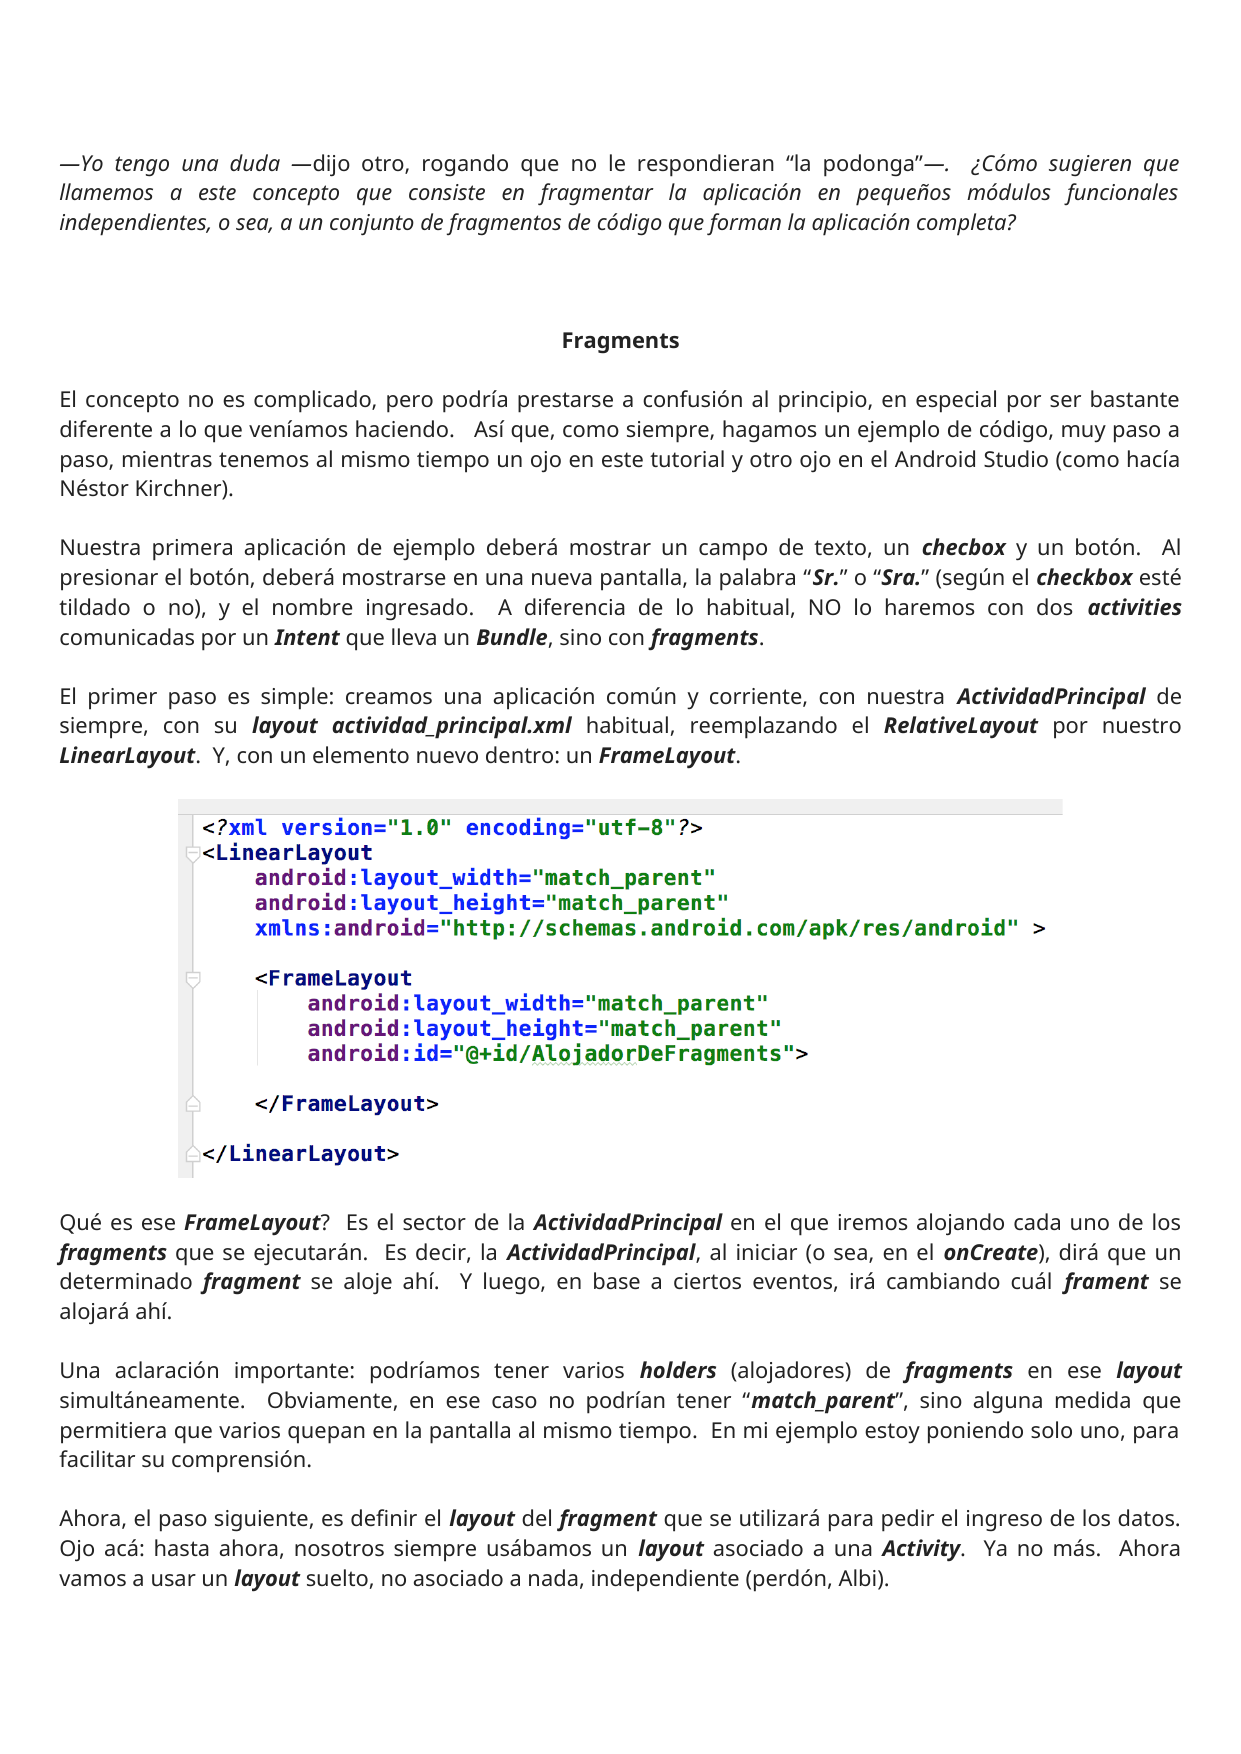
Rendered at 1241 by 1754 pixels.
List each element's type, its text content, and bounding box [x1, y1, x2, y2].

picture [178, 799, 1063, 1178]
text El primer paso es simple: creamos una aplicación común y corriente, con nuestra ActividadPrincipal de siempre, con su layout actividad_principal.xml habitual, reemplazando el RelativeLayout por nuestro LinearLayout. Y, con un elemento nuevo dentro: un FrameLayout. [59, 681, 1182, 770]
text Ahora, el paso siguiente, es definir el layout del fragment que se utilizará para pedir el ingreso de los datos. Ojo acá: hasta ahora, nosotros siempre usábamos un layout asociado a una Activity. Ya no más. Ahora vamos a usar un layout suelto, no asociado a nada, independiente (perdón, Albi). [59, 1503, 1182, 1593]
text —Yo tengo una duda —dijo otro, rogando que no le respondieran “la podonga”—. ¿Cómo sugieren que llamemos a este concepto que consiste en fragmentar la aplicación en pequeños módulos funcionales independientes, o sea, a un conjunto de fragmentos de código que forman la aplicación completa? [59, 148, 1182, 237]
text Nuestra primera aplicación de ejemplo deberá mostrar un campo de texto, un checbox y un botón. Al presionar el botón, deberá mostrarse en una nueva pantalla, la palabra “Sr.” o “Sra.” (según el checkbox esté tildado o no), y el nombre ingresado. A diferencia de lo habitual, NO lo haremos con dos activities comunicadas por un Intent que lleva un Bundle, sino con fragments. [59, 532, 1182, 652]
text Una aclaración importante: podríamos tener varios holders (alojadores) de fragments en ese layout simultáneamente. Obviamente, en ese caso no podrían tener “match_parent”, sino alguna medida que permitiera que varios quepan en la pantalla al mismo tiempo. En mi ejemplo estoy poniendo solo uno, para facilitar su comprensión. [59, 1355, 1182, 1474]
text Fragments [59, 325, 1182, 355]
text Qué es ese FrameLayout? Es el sector de la ActividadPrincipal en el que iremos alojando cada uno de los fragments que se ejecutarán. Es decir, la ActividadPrincipal, al iniciar (o sea, en el onCreate), dirá que un determinado fragment se aloje ahí. Y luego, en base a ciertos eventos, irá cambiando cuál frament se alojará ahí. [59, 1207, 1182, 1326]
text El concepto no es complicado, pero podría prestarse a confusión al principio, en especial por ser bastante diferente a lo que veníamos haciendo. Así que, como siempre, hagamos un ejemplo de código, muy paso a paso, mientras tenemos al mismo tiempo un ojo en este tutorial y otro ojo en el Android Studio (como hacía Néstor Kirchner). [59, 384, 1182, 503]
